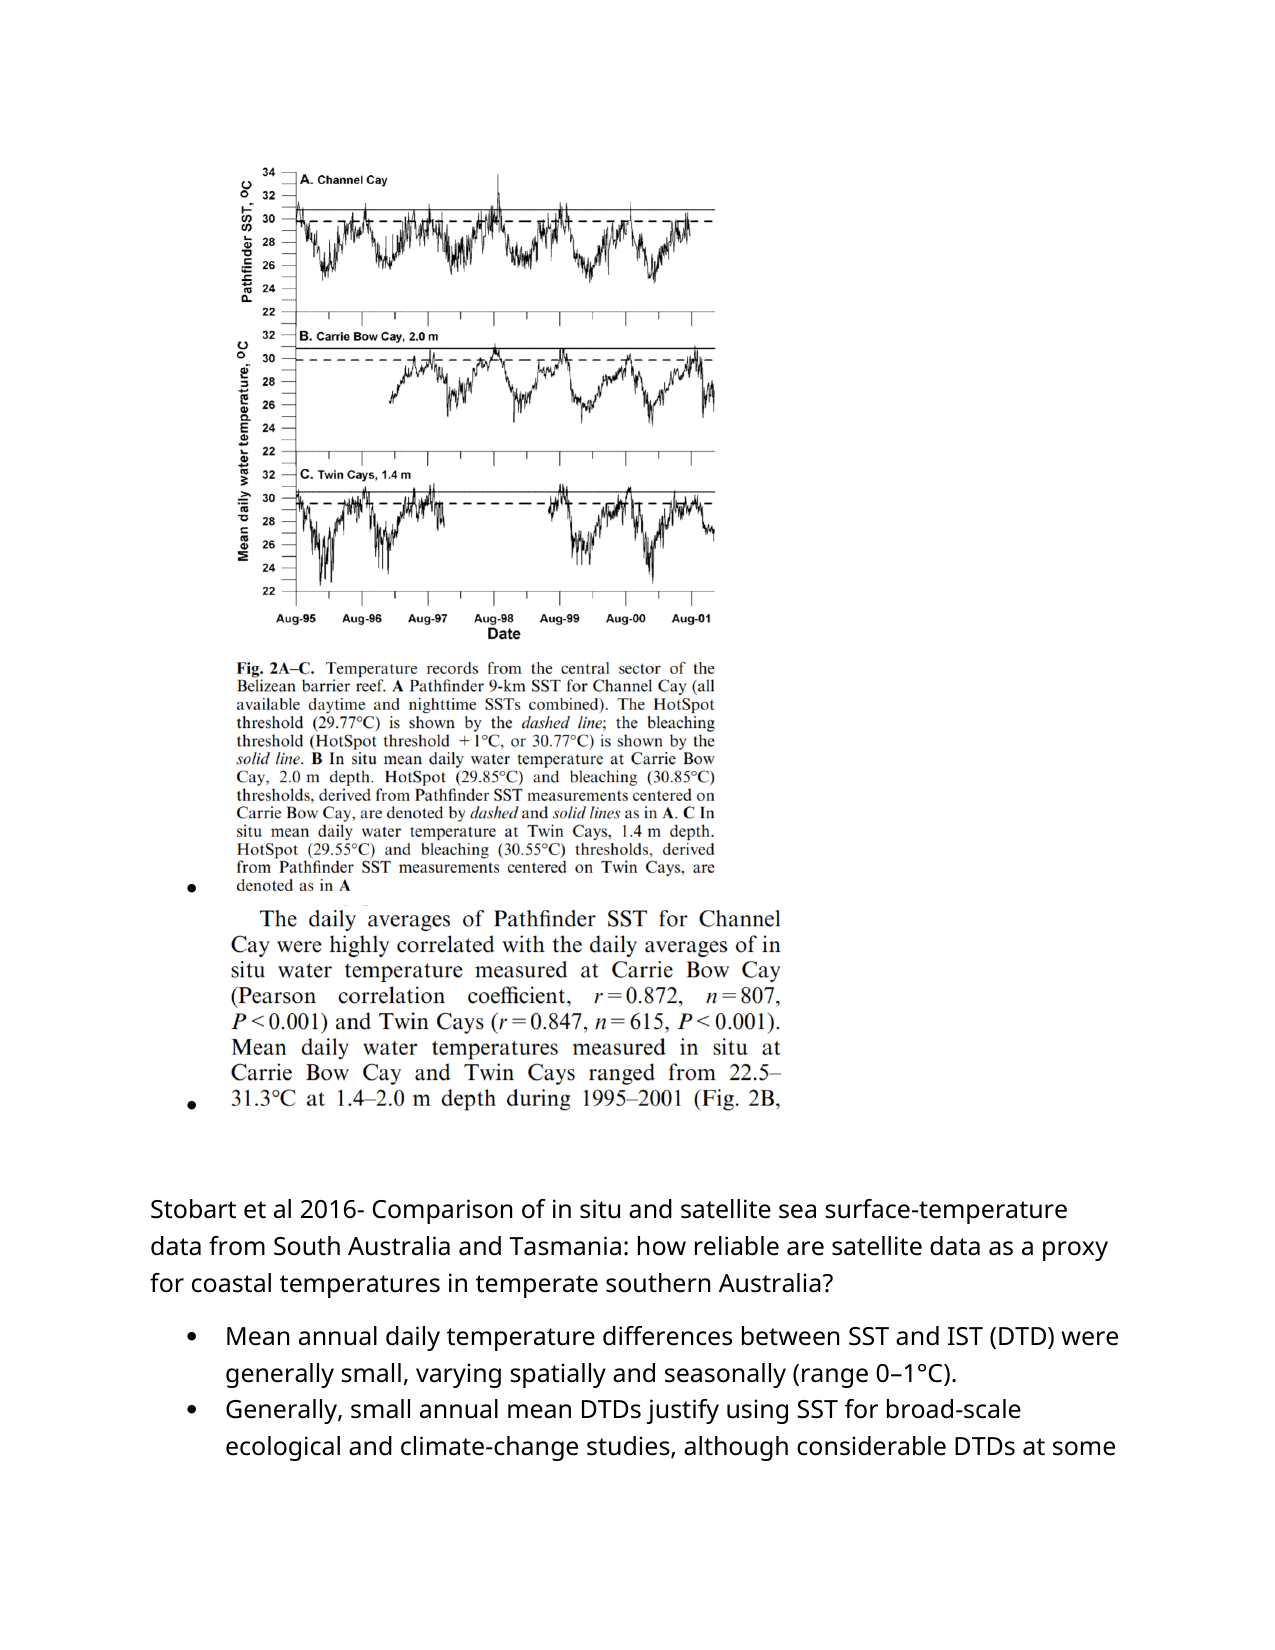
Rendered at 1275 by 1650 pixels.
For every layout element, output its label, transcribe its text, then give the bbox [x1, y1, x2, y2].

text Stobart et al 2016- Comparison of in situ and satellite sea surface-temperature data from South Australia and Tasmania: how reliable are satellite data as a proxy for coastal temperatures in temperate southern Australia? [150, 1192, 1125, 1299]
picture [225, 150, 739, 898]
list Mean annual daily temperature differences between SST and IST (DTD) were generally small, varying spatially and seasonally (range 0–1°C). [187, 1319, 1125, 1389]
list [187, 1392, 1125, 1463]
picture [225, 905, 788, 1114]
